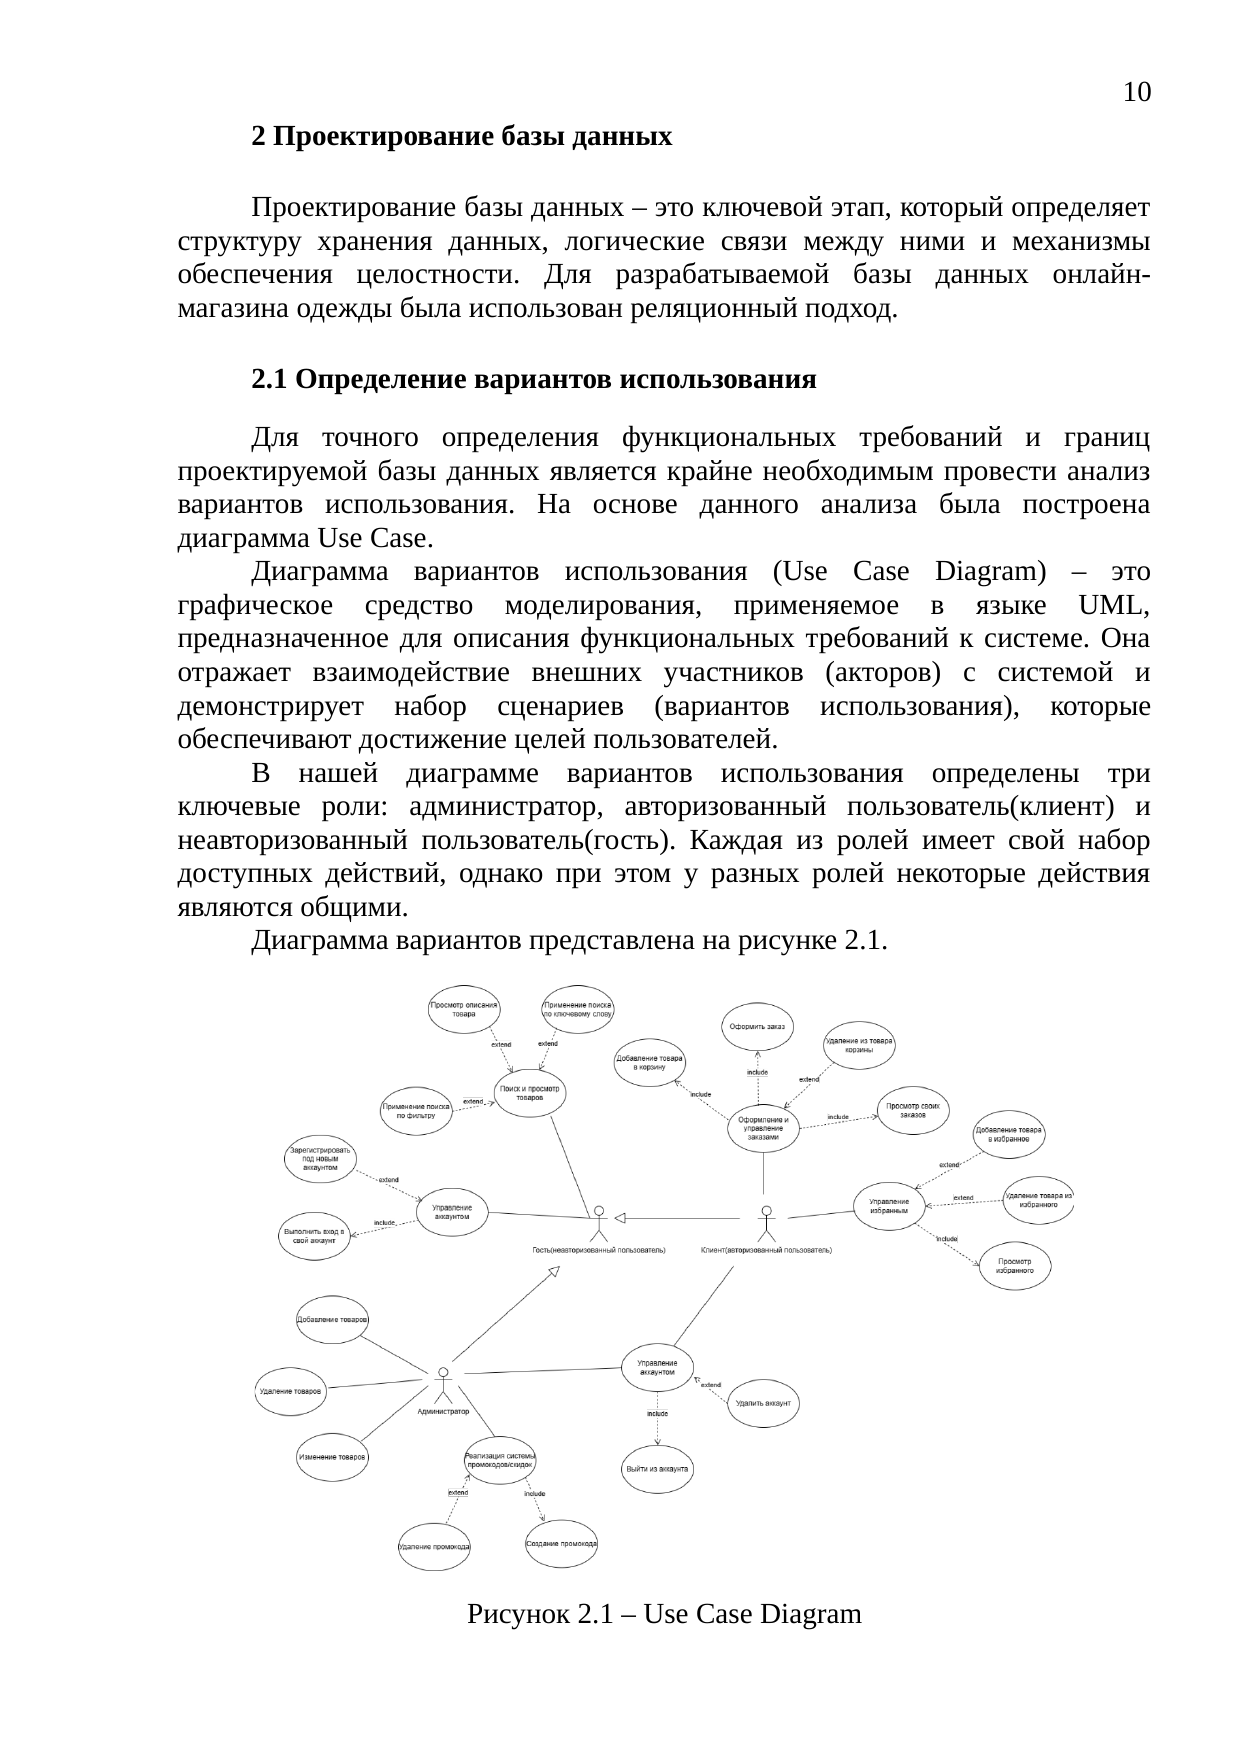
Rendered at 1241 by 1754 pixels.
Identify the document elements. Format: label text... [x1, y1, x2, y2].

picture [254, 985, 1074, 1571]
text Для точного определения функциональных требований и границ проектируемой базы данных является крайне необходимым провести анализ вариантов использования. На основе данного анализа была построена диаграмма Use Case. [177, 419, 1152, 553]
subtitle 2 Проектирование базы данных [177, 118, 1152, 152]
text В нашей диаграмме вариантов использования определены три ключевые роли: администратор, авторизованный пользователь(клиент) и неавторизованный пользователь(гость). Каждая из ролей имеет свой набор доступных действий, однако при этом у разных ролей некоторые действия являются общими. [177, 755, 1152, 922]
subtitle 2.1 Определение вариантов использования [177, 361, 1152, 394]
text Диаграмма вариантов использования (Use Case Diagram) – это графическое средство моделирования, применяемое в языке UML, предназначенное для описания функциональных требований к системе. Она отражает взаимодействие внешних участников (акторов) с системой и демонстрирует набор сценариев (вариантов использования), которые обеспечивают достижение целей пользователей. [177, 553, 1152, 755]
text Рисунок 2.1 – Use Case Diagram [177, 1596, 1152, 1629]
text Проектирование базы данных – это ключевой этап, который определяет структуру хранения данных, логические связи между ними и механизмы обеспечения целостности. Для разрабатываемой базы данных онлайн-магазина одежды была использован реляционный подход. [177, 189, 1152, 323]
text Диаграмма вариантов представлена на рисунке 2.1. [177, 922, 1152, 956]
